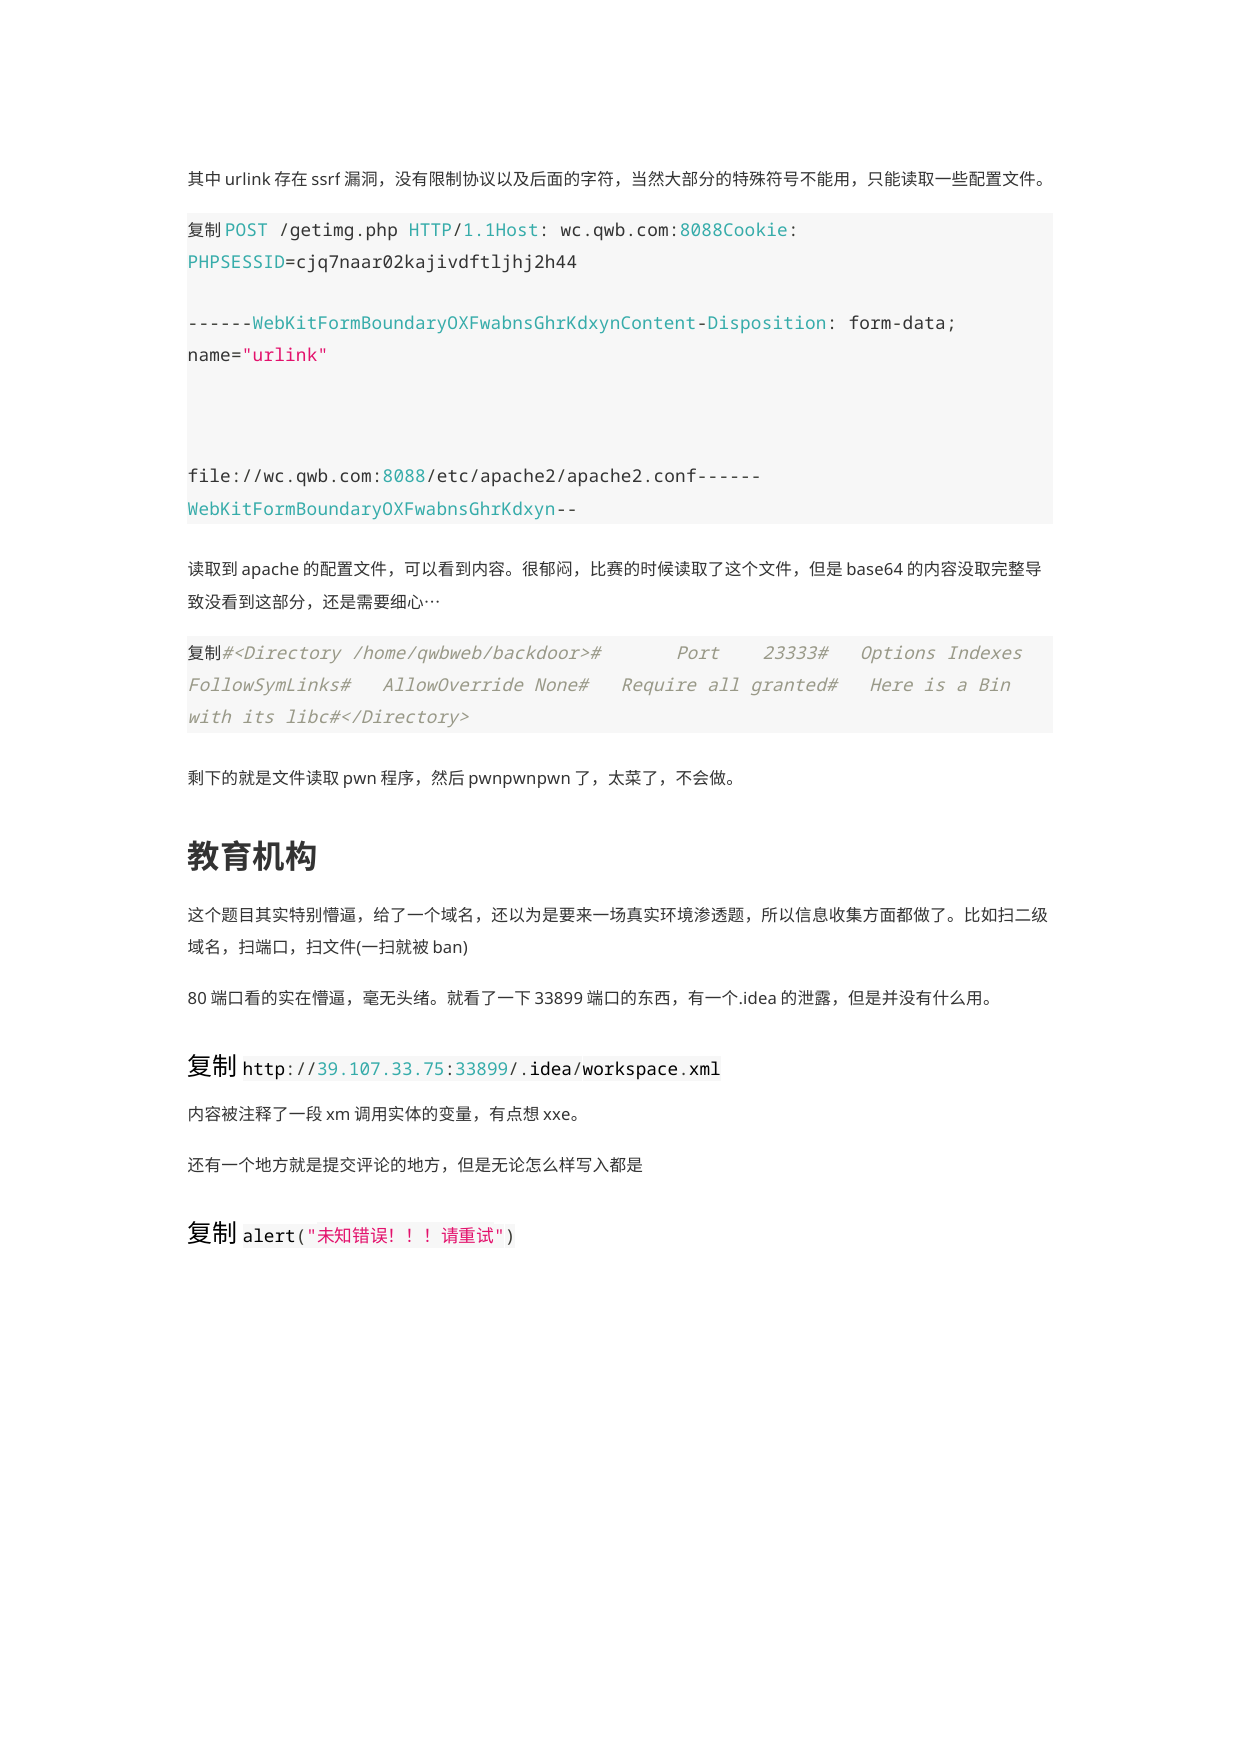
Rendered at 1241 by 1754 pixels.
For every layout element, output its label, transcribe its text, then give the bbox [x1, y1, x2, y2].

text 内容被注释了一段xm调用实体的变量，有点想xxe。 [187, 1097, 1053, 1129]
subtitle 教育机构 [187, 822, 1053, 887]
text 复制POST /getimg.php HTTP/1.1Host: wc.qwb.com:8088Cookie: PHPSESSID=cjq7naar02kajivdftljhj2h44 [187, 213, 1053, 278]
text 这个题目其实特别懵逼，给了一个域名，还以为是要来一场真实环境渗透题，所以信息收集方面都做了。比如扫二级域名，扫端口，扫文件(一扫就被ban) [187, 897, 1053, 962]
text 复制http://39.107.33.75:33899/.idea/workspace.xml [187, 1032, 1053, 1097]
text 复制#<Directory /home/qwbweb/backdoor># Port 23333# Options Indexes FollowSymLinks# AllowOverride None# Require all granted# Here is a Bin with its libc#</Directory> [187, 636, 1053, 733]
text 还有一个地方就是提交评论的地方，但是无论怎么样写入都是 [187, 1148, 1053, 1181]
text ------WebKitFormBoundaryOXFwabnsGhrKdxynContent-Disposition: form-data; name="urlink" [187, 306, 1053, 371]
text 剩下的就是文件读取pwn程序，然后pwnpwnpwn了，太菜了，不会做。 [187, 761, 1053, 794]
text 80端口看的实在懵逼，毫无头绪。就看了一下33899端口的东西，有一个.idea的泄露，但是并没有什么用。 [187, 981, 1053, 1013]
text 其中urlink存在ssrf漏洞，没有限制协议以及后面的字符，当然大部分的特殊符号不能用，只能读取一些配置文件。 [187, 162, 1053, 194]
text file://wc.qwb.com:8088/etc/apache2/apache2.conf------WebKitFormBoundaryOXFwabnsGhrKdxyn-- [187, 459, 1053, 524]
text 读取到apache的配置文件，可以看到内容。很郁闷，比赛的时候读取了这个文件，但是base64的内容没取完整导致没看到这部分，还是需要细心… [187, 552, 1053, 617]
text 复制alert("未知错误！！！请重试") [187, 1199, 1053, 1264]
